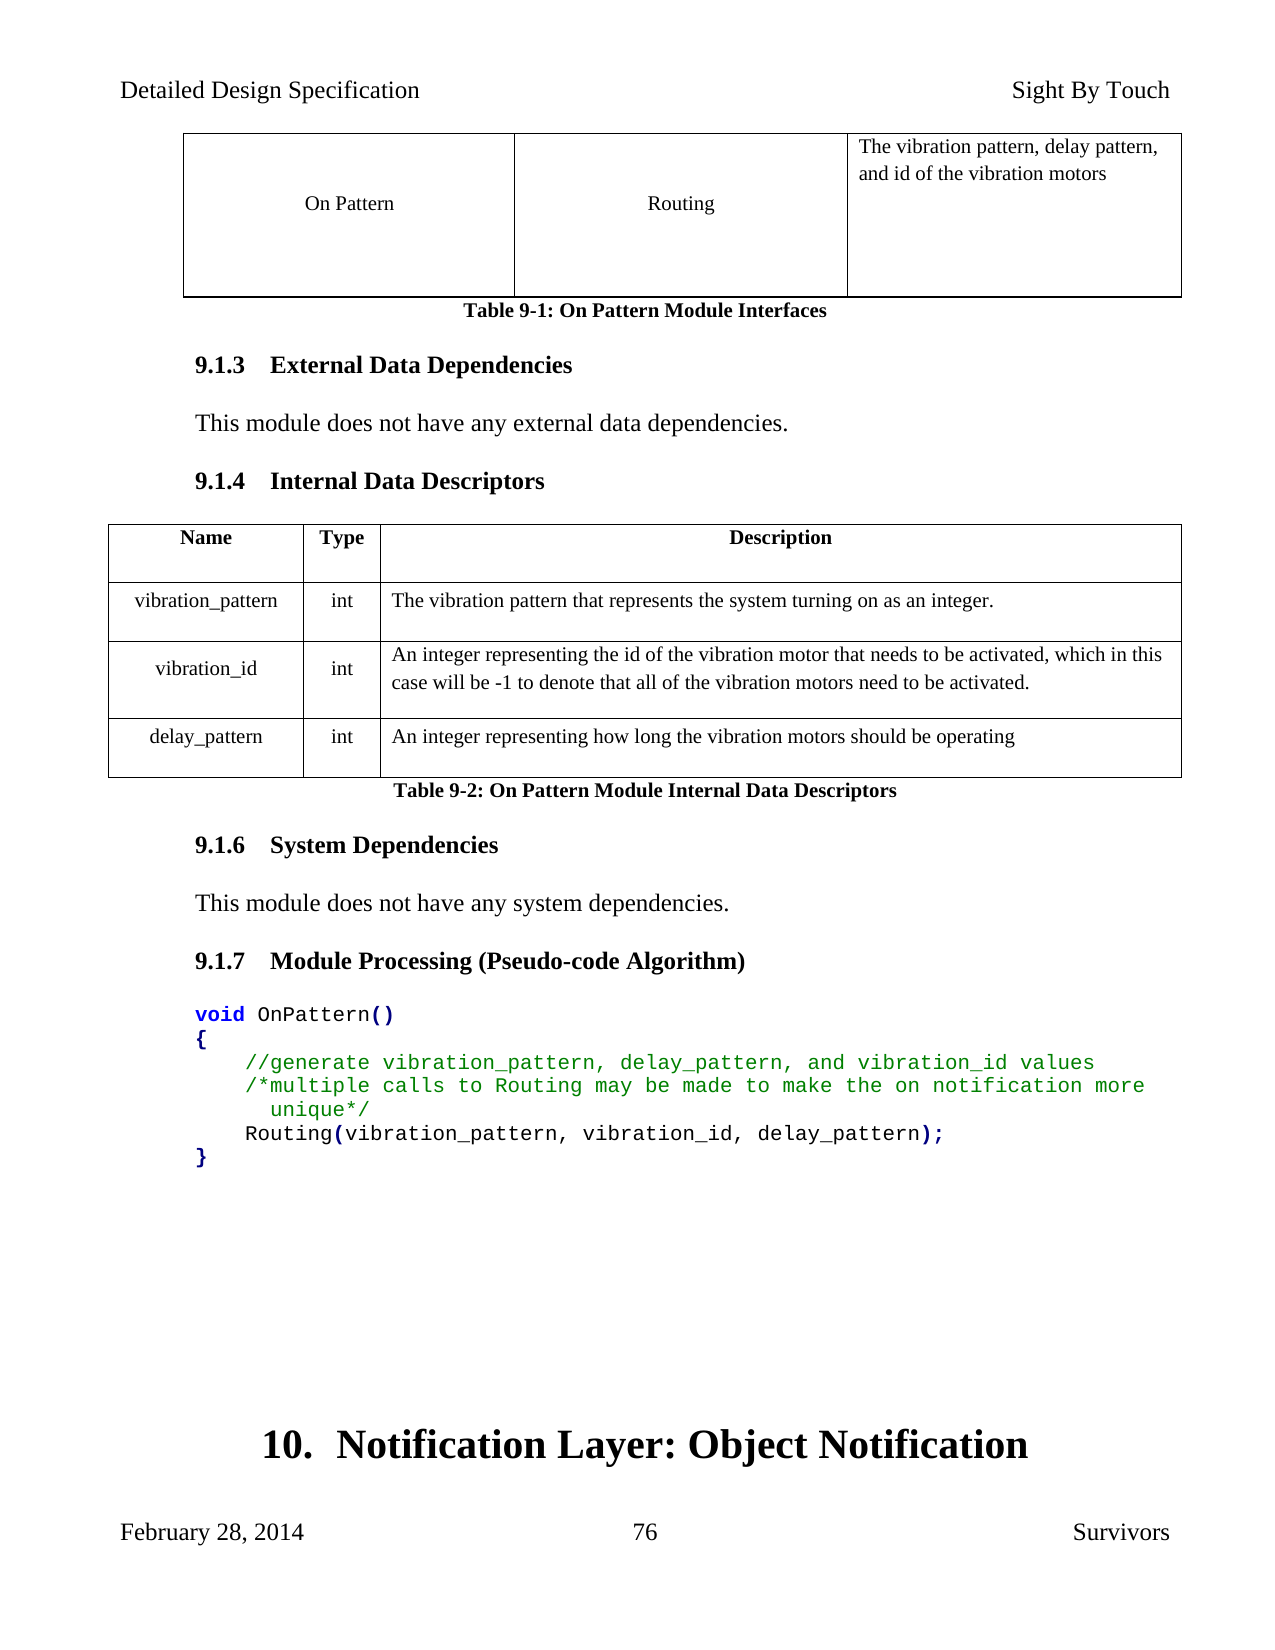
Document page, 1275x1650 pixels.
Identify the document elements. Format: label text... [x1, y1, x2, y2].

table_cell int [304, 642, 380, 718]
table_cell On Pattern [184, 134, 514, 296]
table_cell The vibration pattern that represents the system turning on as an integer. [381, 583, 1181, 641]
table_cell int [304, 719, 380, 777]
text Table 9-1: On Pattern Module Interfaces [120, 297, 1170, 322]
table_cell delay_pattern [109, 719, 303, 777]
table_cell int [304, 583, 380, 641]
subtitle 9.1.6 System Dependencies [195, 830, 1170, 859]
text This module does not have any external data dependencies. [195, 408, 1170, 437]
table_cell The vibration pattern, delay pattern, and id of the vibration motors [848, 134, 1181, 296]
table_header Name [109, 525, 303, 582]
table_header Type [304, 525, 380, 582]
subtitle 10. Notification Layer: Object Notification [120, 1420, 1170, 1468]
text } [195, 1146, 1170, 1170]
table_cell vibration_pattern [109, 583, 303, 641]
table_header Description [381, 525, 1181, 582]
table_cell An integer representing how long the vibration motors should be operating [381, 719, 1181, 777]
text Routing(vibration_pattern, vibration_id, delay_pattern); [195, 1123, 1170, 1146]
subtitle 9.1.4 Internal Data Descriptors [195, 466, 1170, 495]
text This module does not have any system dependencies. [195, 888, 1170, 917]
table_cell Routing [515, 134, 847, 296]
table_cell An integer representing the id of the vibration motor that needs to be activated, which in this case will be -1 to denote that all of the vibration motors need to be activated. [381, 642, 1181, 718]
subtitle 9.1.7 Module Processing (Pseudo-code Algorithm) [195, 946, 1170, 975]
text /*multiple calls to Routing may be made to make the on notification more unique*/ [195, 1075, 1170, 1123]
text { [195, 1028, 1170, 1052]
text //generate vibration_pattern, delay_pattern, and vibration_id values [195, 1052, 1170, 1075]
subtitle 9.1.3 External Data Dependencies [195, 350, 1170, 379]
table_cell vibration_id [109, 642, 303, 718]
text void OnPattern() [195, 1004, 1170, 1028]
text Table 9-2: On Pattern Module Internal Data Descriptors [120, 778, 1170, 802]
